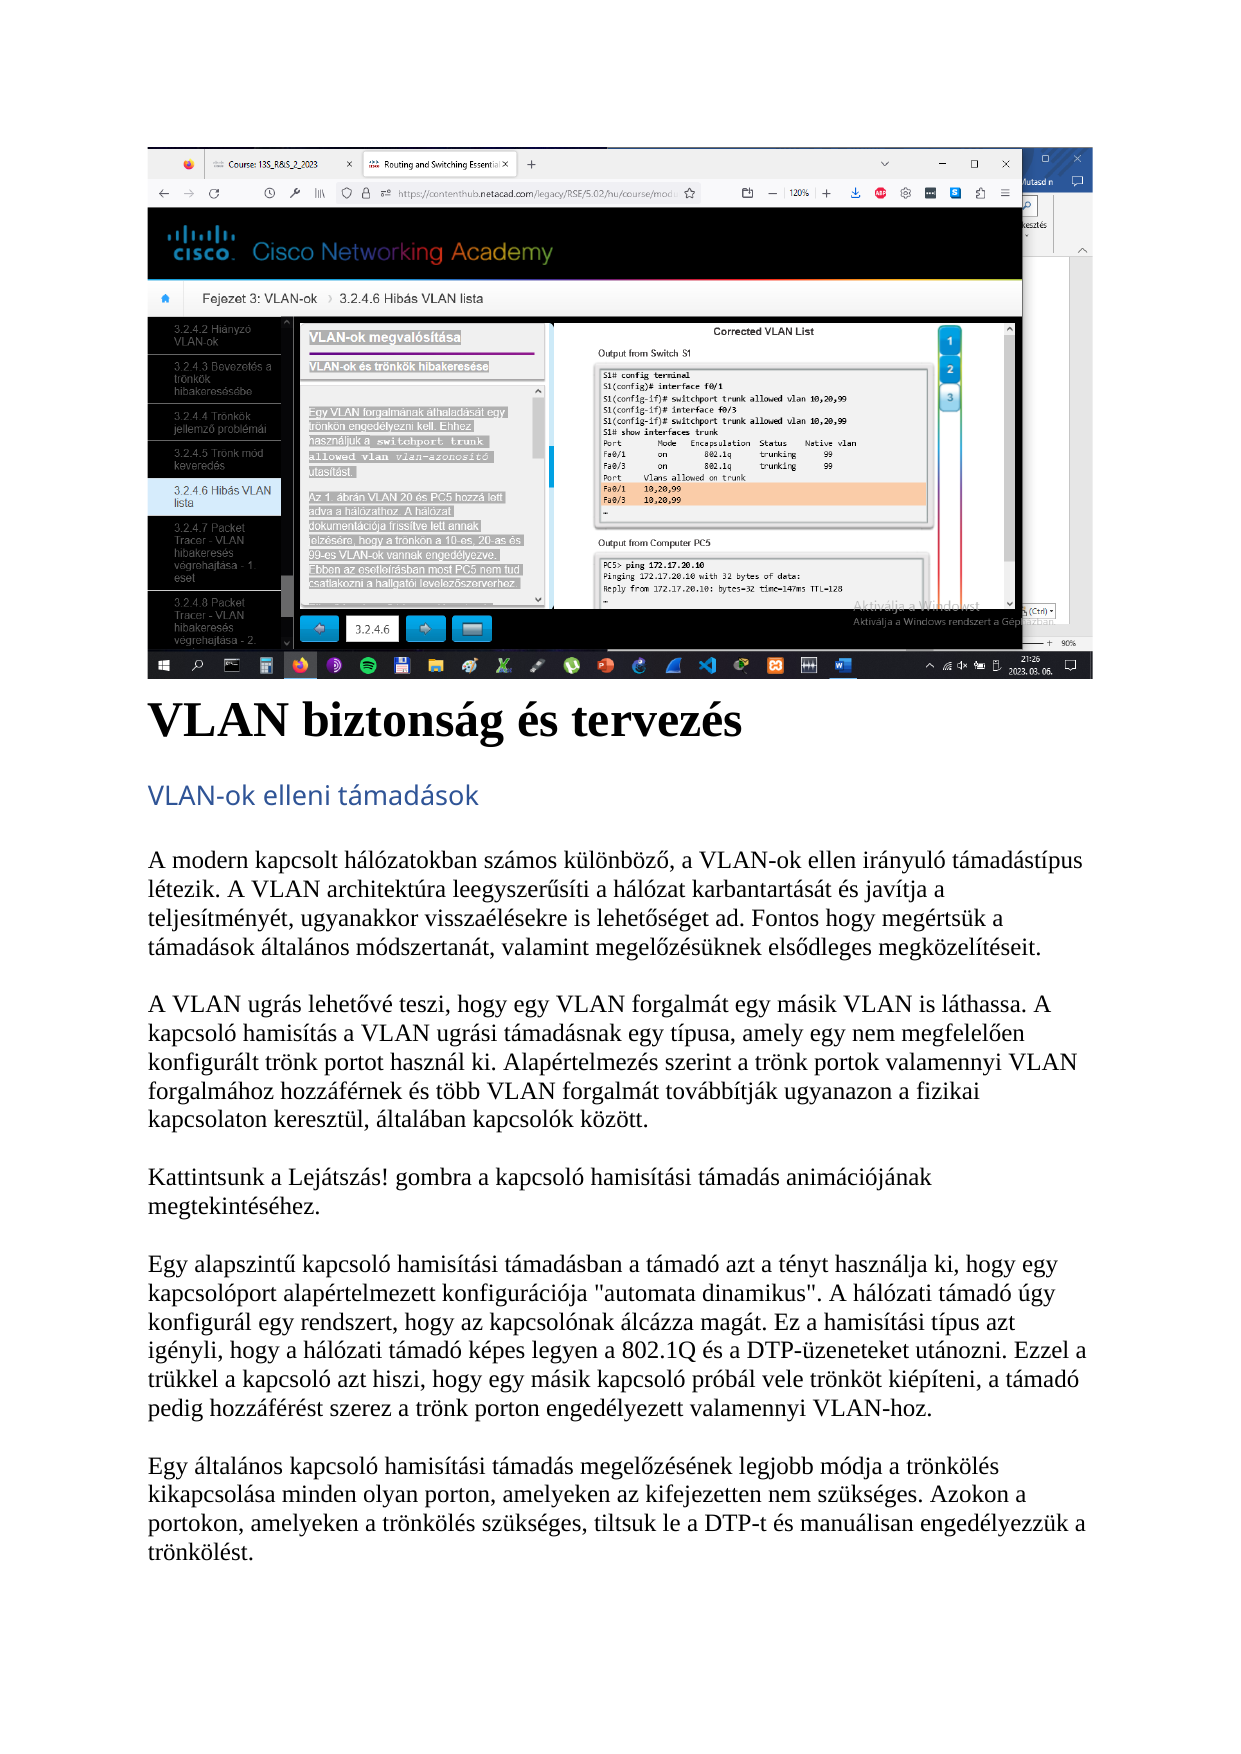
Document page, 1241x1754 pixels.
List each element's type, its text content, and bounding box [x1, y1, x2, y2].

subtitle VLAN-ok elleni támadások [148, 776, 1093, 813]
subtitle VLAN biztonság és tervezés [148, 679, 1093, 747]
text Egy alapszintű kapcsoló hamisítási támadásban a támadó azt a tényt használja ki, hogy egy kapcsolóport alapértelmezett konfigurációja "automata dinamikus". A hálózati támadó úgy konfigurál egy rendszert, hogy az kapcsolónak álcázza magát. Ez a hamisítási típus azt igényli, hogy a hálózati támadó képes legyen a 802.1Q és a DTP-üzeneteket utánozni. Ezzel a trükkel a kapcsoló azt hiszi, hogy egy másik kapcsoló próbál vele trönköt kiépíteni, a támadó pedig hozzáférést szerez a trönk porton engedélyezett valamennyi VLAN-hoz. [148, 1249, 1093, 1422]
text A VLAN ugrás lehetővé teszi, hogy egy VLAN forgalmát egy másik VLAN is láthassa. A kapcsoló hamisítás a VLAN ugrási támadásnak egy típusa, amely egy nem megfelelően konfigurált trönk portot használ ki. Alapértelmezés szerint a trönk portok valamennyi VLAN forgalmához hozzáférnek és több VLAN forgalmát továbbítják ugyanazon a fizikai kapcsolaton keresztül, általában kapcsolók között. [148, 989, 1093, 1133]
picture [147, 147, 1093, 679]
text A modern kapcsolt hálózatokban számos különböző, a VLAN-ok ellen irányuló támadástípus létezik. A VLAN architektúra leegyszerűsíti a hálózat karbantartását és javítja a teljesítményét, ugyanakkor visszaélésekre is lehetőséget ad. Fontos hogy megértsük a támadások általános módszertanát, valamint megelőzésüknek elsődleges megközelítéseit. [148, 845, 1093, 960]
text Egy általános kapcsoló hamisítási támadás megelőzésének legjobb módja a trönkölés kikapcsolása minden olyan porton, amelyeken az kifejezetten nem szükséges. Azokon a portokon, amelyeken a trönkölés szükséges, tiltsuk le a DTP-t és manuálisan engedélyezzük a trönkölést. [148, 1451, 1093, 1566]
text Kattintsunk a Lejátszás! gombra a kapcsoló hamisítási támadás animációjának megtekintéséhez. [148, 1162, 1093, 1220]
